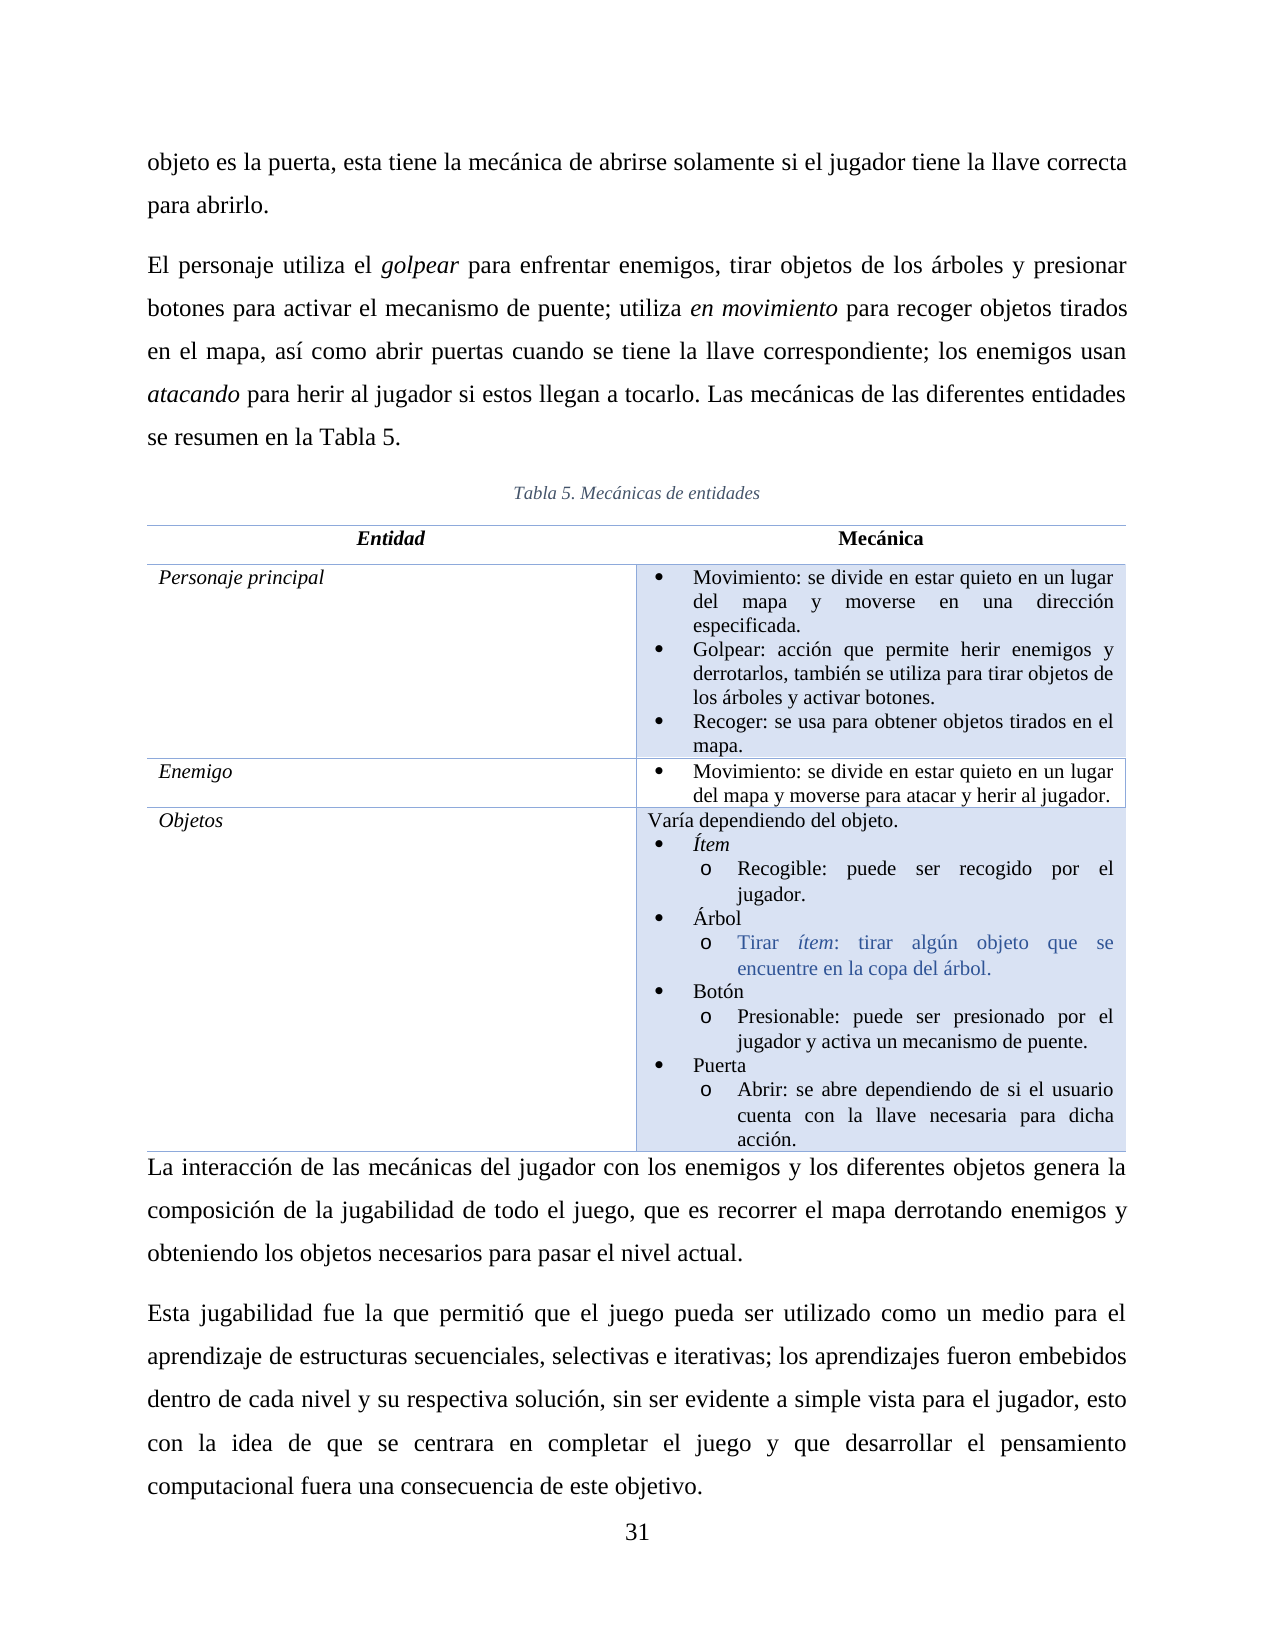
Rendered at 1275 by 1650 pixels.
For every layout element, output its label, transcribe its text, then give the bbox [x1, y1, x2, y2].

table_header Entidad [147, 526, 636, 564]
table_cell Personaje principal [147, 565, 636, 757]
text Esta jugabilidad fue la que permitió que el juego pueda ser utilizado como un medio para el aprendizaje de estructuras secuenciales, selectivas e iterativas; los aprendizajes fueron embebidos dentro de cada nivel y su respectiva solución, sin ser evidente a simple vista para el jugador, esto con la idea de que se centrara en completar el juego y que desarrollar el pensamiento computacional fuera una consecuencia de este objetivo. [147, 1298, 1128, 1499]
table_header Mecánica [636, 526, 1126, 564]
text La interacción de las mecánicas del jugador con los enemigos y los diferentes objetos genera la composición de la jugabilidad de todo el juego, que es recorrer el mapa derrotando enemigos y obteniendo los objetos necesarios para pasar el nivel actual. [147, 1152, 1128, 1267]
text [147, 147, 1128, 219]
table_cell Enemigo [147, 759, 636, 807]
text El personaje utiliza el golpear para enfrentar enemigos, tirar objetos de los árboles y presionar botones para activar el mecanismo de puente; utiliza en movimiento para recoger objetos tirados en el mapa, así como abrir puertas cuando se tiene la llave correspondiente; los enemigos usan atacando para herir al jugador si estos llegan a tocarlo. Las mecánicas de las diferentes entidades se resumen en la Tabla 5. [147, 250, 1128, 451]
table_cell Objetos [147, 808, 636, 1151]
table_cell Movimiento: se divide en estar quieto en un lugar del mapa y moverse en una dirección especificada. Golpear: acción que permite herir enemigos y derrotarlos, también se utiliza para tirar objetos de los árboles y activar botones. Recoger: se usa para obtener objetos tirados en el mapa. [637, 564, 1126, 757]
table_cell Varía dependiendo del objeto. Ítem Recogible: puede ser recogido por el jugador. Árbol Tirar ítem: tirar algún objeto que se encuentre en la copa del árbol. Botón Presionable: puede ser presionado por el jugador y activa un mecanismo de puente. Puerta Abrir: se abre dependiendo de si el usuario cuenta con la llave necesaria para dicha acción. [637, 808, 1126, 1151]
table_cell Movimiento: se divide en estar quieto en un lugar del mapa y moverse para atacar y herir al jugador. [637, 759, 1125, 807]
text Tabla 5. Mecánicas de entidades [147, 482, 1128, 504]
